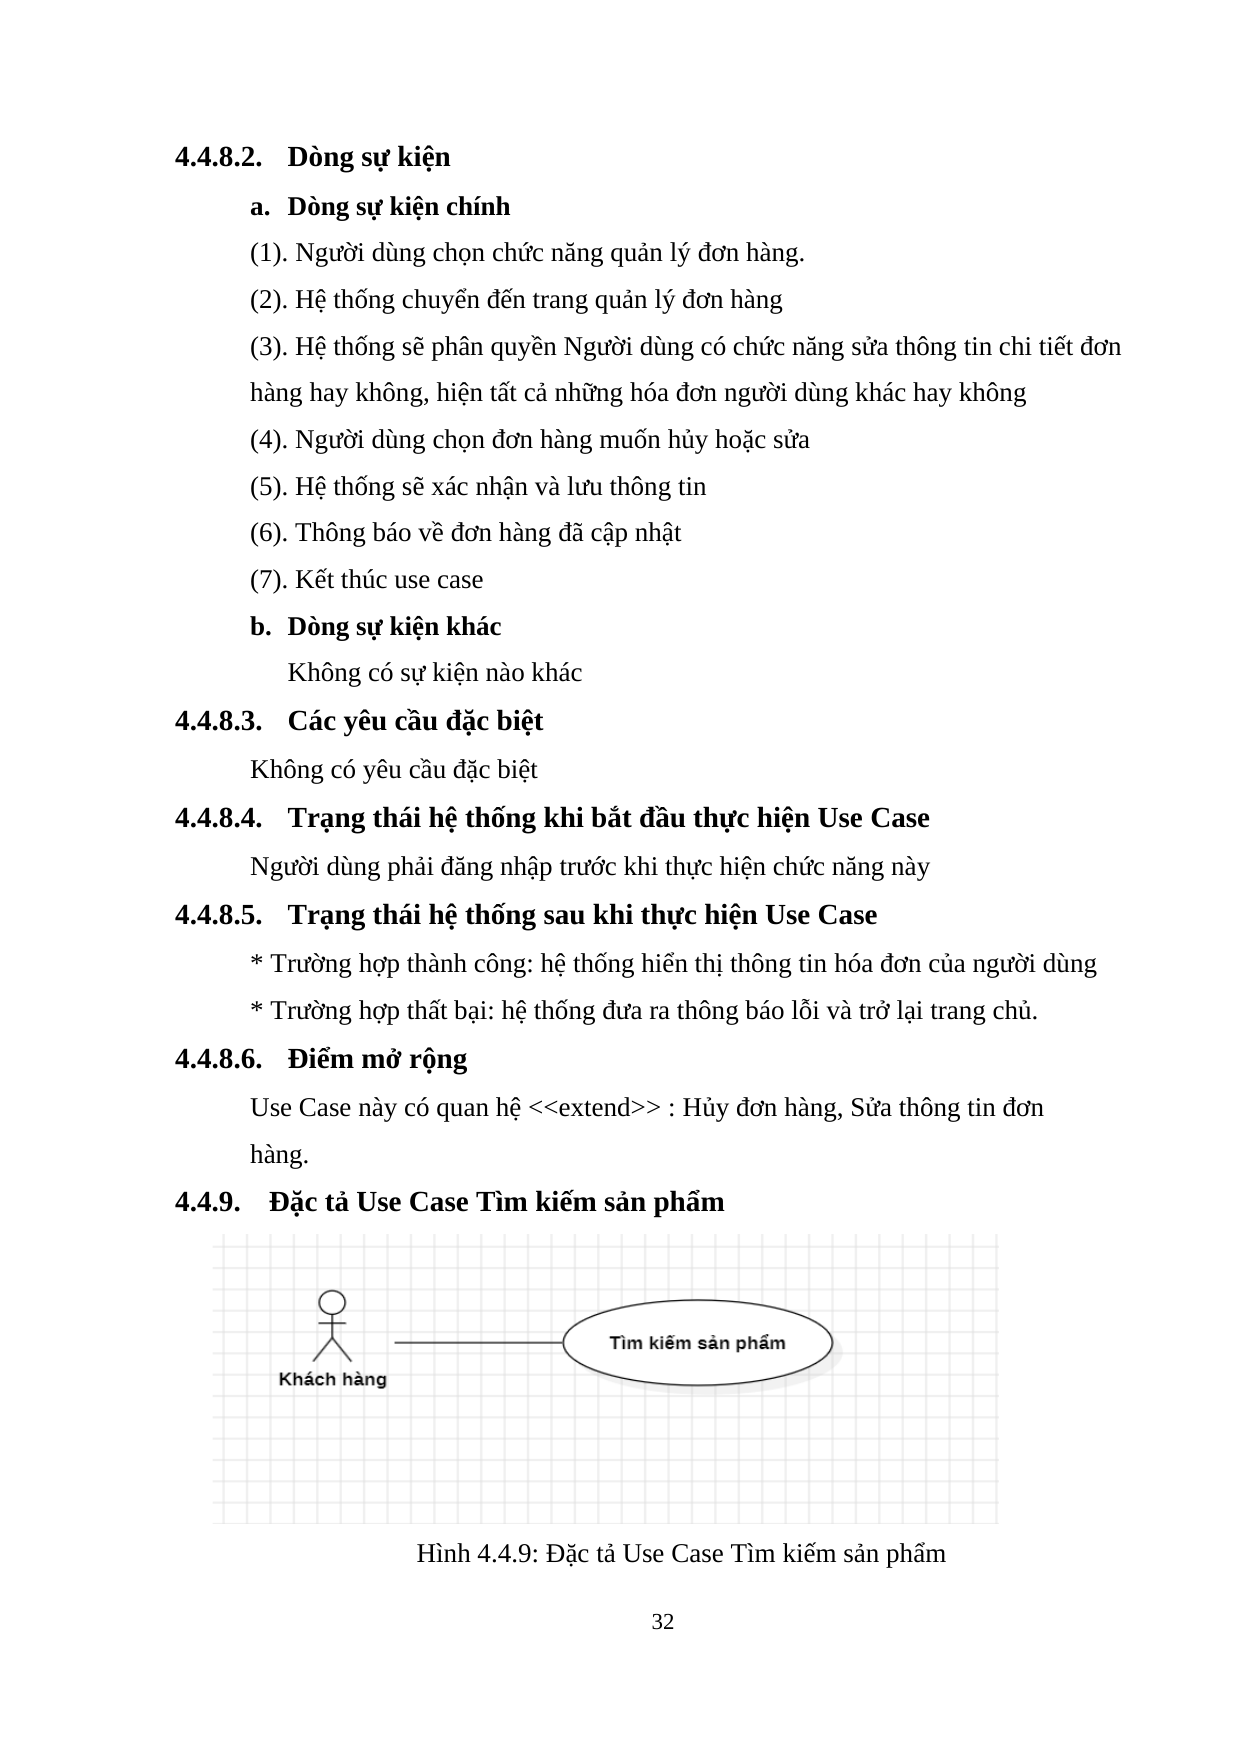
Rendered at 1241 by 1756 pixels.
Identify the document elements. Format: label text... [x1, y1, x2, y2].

text Use Case này có quan hệ <<extend>> : Hủy đơn hàng, Sửa thông tin đơn [250, 1091, 1151, 1122]
list Dòng sự kiện [175, 139, 1151, 173]
text * Trường hợp thành công: hệ thống hiển thị thông tin hóa đơn của người dùng [212, 947, 1151, 979]
text (1). Người dùng chọn chức năng quản lý đơn hàng. [250, 237, 1151, 268]
list Trạng thái hệ thống sau khi thực hiện Use Case [175, 897, 1151, 931]
text (3). Hệ thống sẽ phân quyền Người dùng có chức năng sửa thông tin chi tiết đơn hàng hay không, hiện tất cả những hóa đơn người dùng khác hay không [250, 330, 1151, 408]
text Không có yêu cầu đặc biệt [250, 753, 1151, 785]
text (6). Thông báo về đơn hàng đã cập nhật [250, 517, 1151, 548]
picture [212, 1234, 999, 1524]
list Dòng sự kiện chính [250, 190, 1151, 221]
text * Trường hợp thất bại: hệ thống đưa ra thông báo lỗi và trở lại trang chủ. [212, 994, 1151, 1025]
list Các yêu cầu đặc biệt [175, 703, 1151, 737]
text (5). Hệ thống sẽ xác nhận và lưu thông tin [250, 470, 1151, 501]
text Hình 4.4.9: Đặc tả Use Case Tìm kiếm sản phẩm [212, 1537, 1151, 1568]
text (4). Người dùng chọn đơn hàng muốn hủy hoặc sửa [250, 423, 1151, 454]
text (2). Hệ thống chuyển đến trang quản lý đơn hàng [250, 283, 1151, 314]
list Đặc tả Use Case Tìm kiếm sản phẩm [175, 1184, 1151, 1218]
text Không có sự kiện nào khác [250, 657, 1151, 688]
list Trạng thái hệ thống khi bắt đầu thực hiện Use Case [175, 800, 1151, 834]
text (7). Kết thúc use case [250, 563, 1151, 594]
list Dòng sự kiện khác [250, 610, 1151, 641]
list Điểm mở rộng [175, 1041, 1151, 1074]
text hàng. [250, 1138, 1151, 1169]
text Người dùng phải đăng nhập trước khi thực hiện chức năng này [250, 851, 1151, 882]
